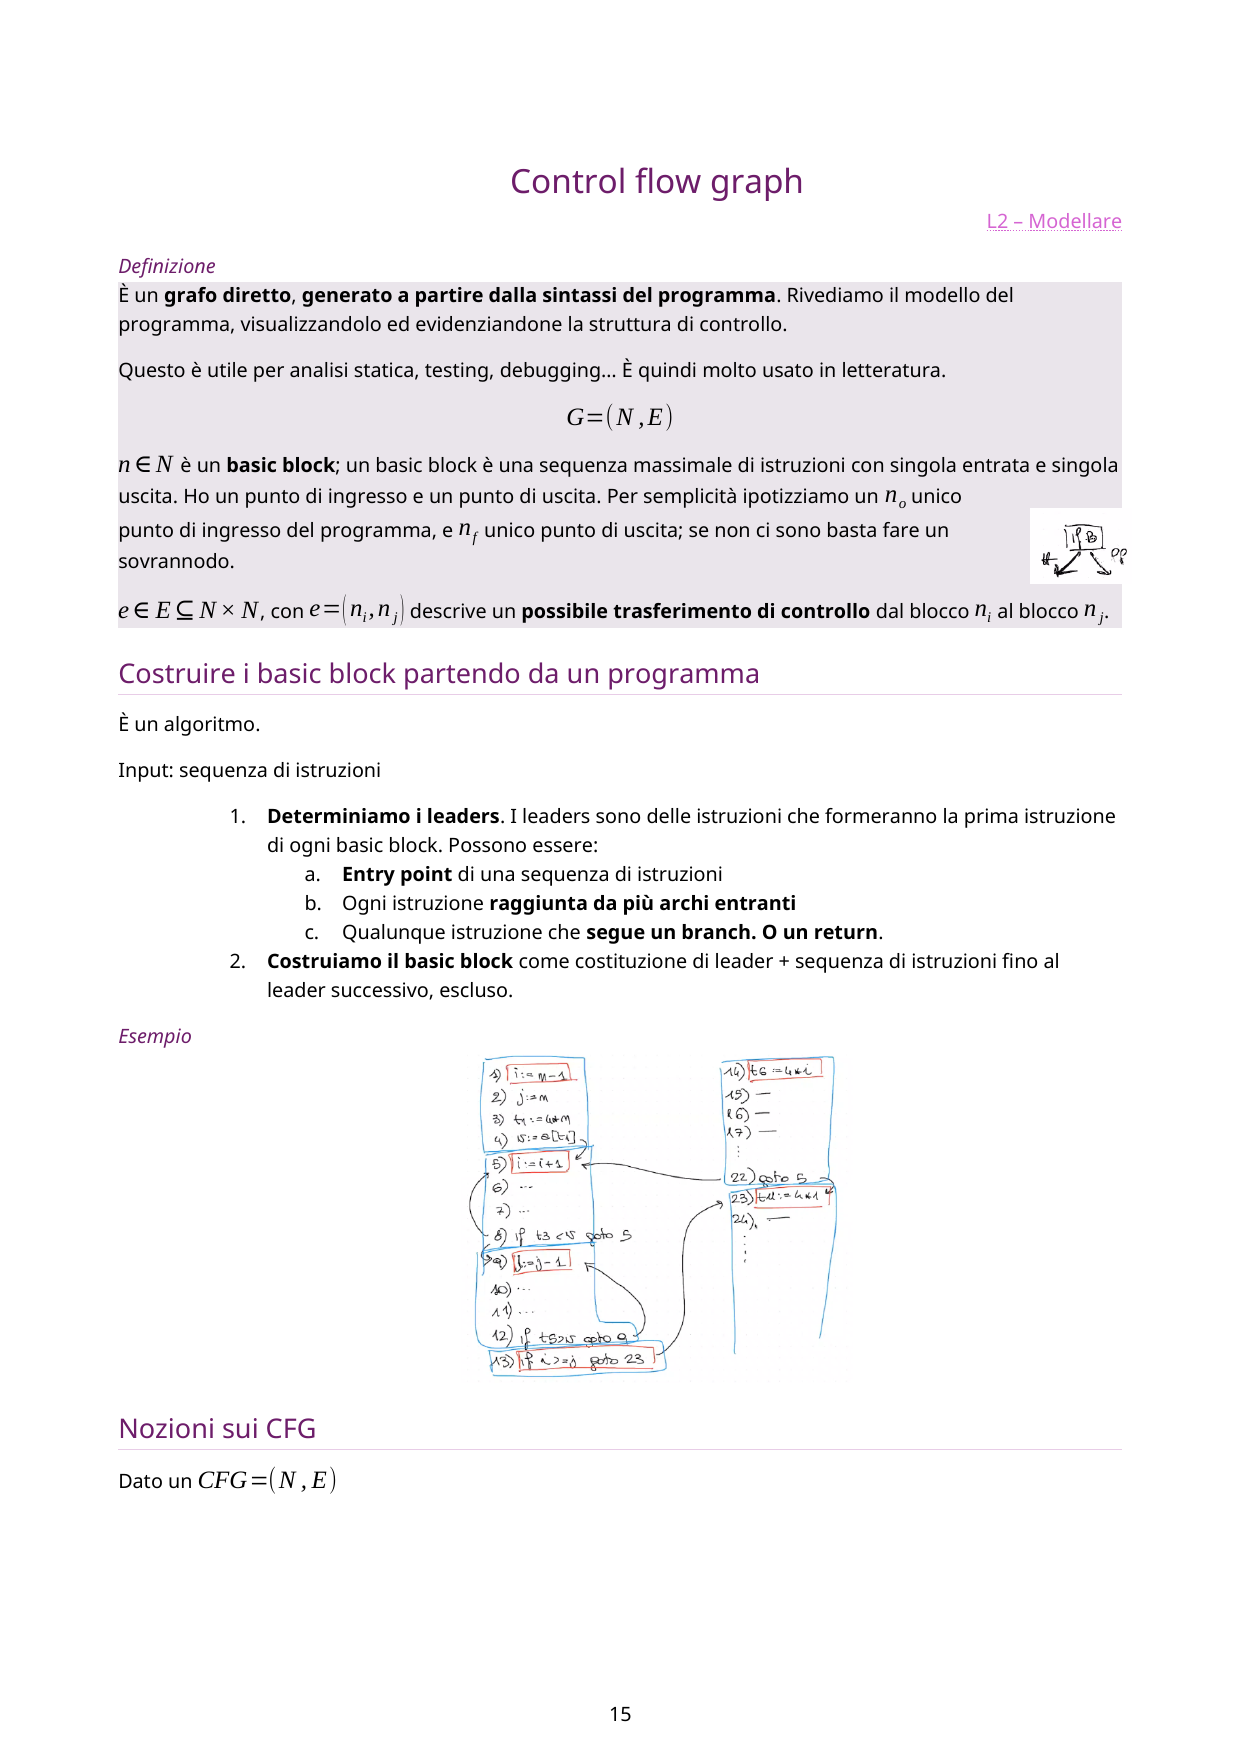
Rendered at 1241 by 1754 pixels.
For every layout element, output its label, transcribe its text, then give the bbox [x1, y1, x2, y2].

text È un grafo diretto, generato a partire dalla sintassi del programma. Rivediamo il modello del programma, visualizzandolo ed evidenziandone la struttura di controllo. [118, 282, 1122, 338]
text È un algoritmo. [118, 710, 1122, 737]
picture [461, 1051, 853, 1383]
text è un basic block; un basic block è una sequenza massimale di istruzioni con singola entrata e singola uscita. Ho un punto di ingresso e un punto di uscita. Per semplicità ipotizziamo un unico punto di ingresso del programma, e unico punto di uscita; se non ci sono basta fare un sovrannodo. [118, 451, 1122, 574]
list Entry point di una sequenza di istruzioni [304, 860, 1122, 887]
subtitle Definizione [118, 253, 1122, 279]
text Questo è utile per analisi statica, testing, debugging… È quindi molto usato in letteratura. [118, 356, 1122, 383]
text Input: sequenza di istruzioni [118, 756, 1122, 783]
list Qualunque istruzione che segue un branch. O un return. [304, 918, 1122, 945]
text L2 – Modellare [192, 207, 1122, 234]
list Determiniamo i leaders. I leaders sono delle istruzioni che formeranno la prima istruzione di ogni basic block. Possono essere: [229, 802, 1122, 858]
subtitle Control flow graph [192, 158, 1122, 203]
text , con descrive un possibile trasferimento di controllo dal blocco al blocco . [118, 593, 1122, 628]
text Dato un [118, 1465, 1122, 1495]
list Ogni istruzione raggiunta da più archi entranti [304, 889, 1122, 916]
subtitle Esempio [118, 1022, 1122, 1049]
list Costruiamo il basic block come costituzione di leader + sequenza di istruzioni fino al leader successivo, escluso. [229, 947, 1122, 1003]
picture [1030, 508, 1133, 584]
subtitle Costruire i basic block partendo da un programma [118, 655, 1122, 694]
subtitle Nozioni sui CFG [118, 1410, 1122, 1449]
